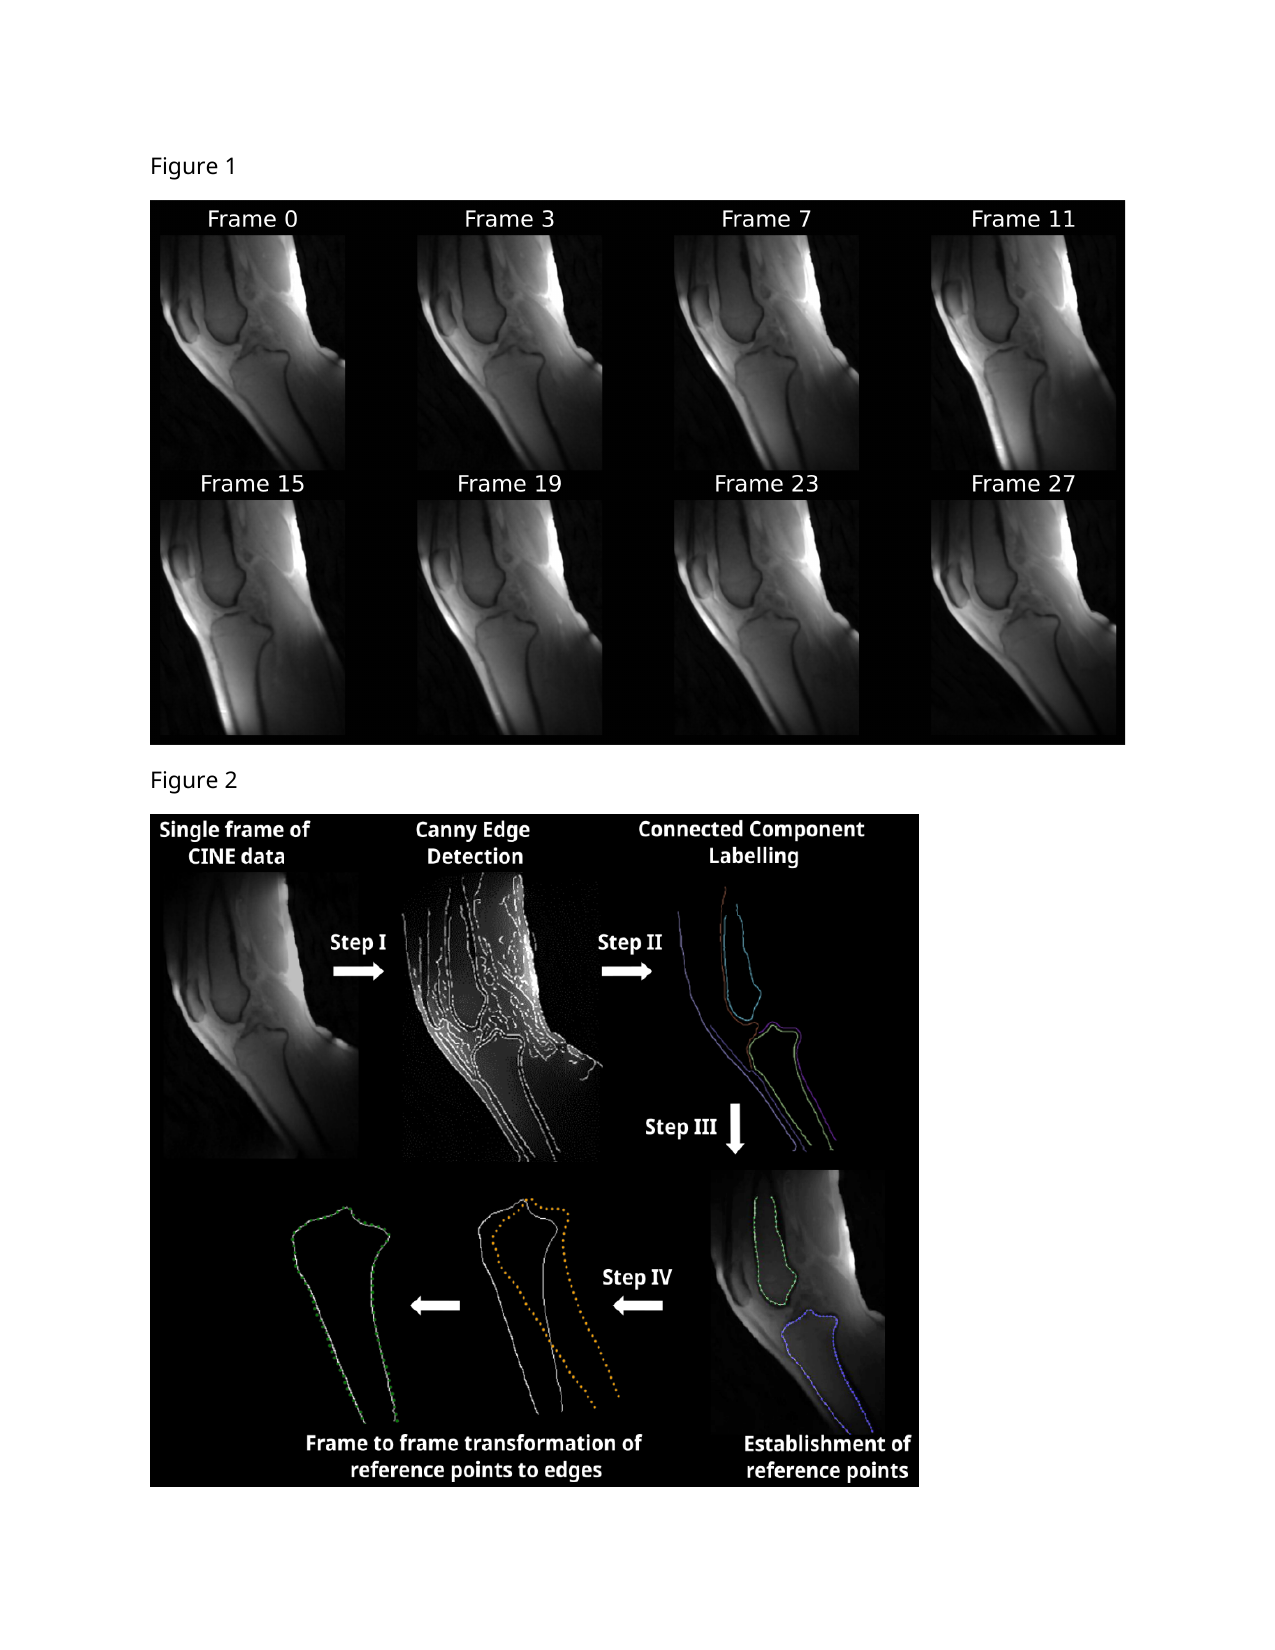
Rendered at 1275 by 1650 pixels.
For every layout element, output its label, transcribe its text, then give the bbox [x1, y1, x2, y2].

text Figure 2 [150, 764, 1125, 795]
text Figure 1 [150, 150, 1125, 181]
picture [150, 200, 1125, 745]
picture [150, 814, 919, 1487]
